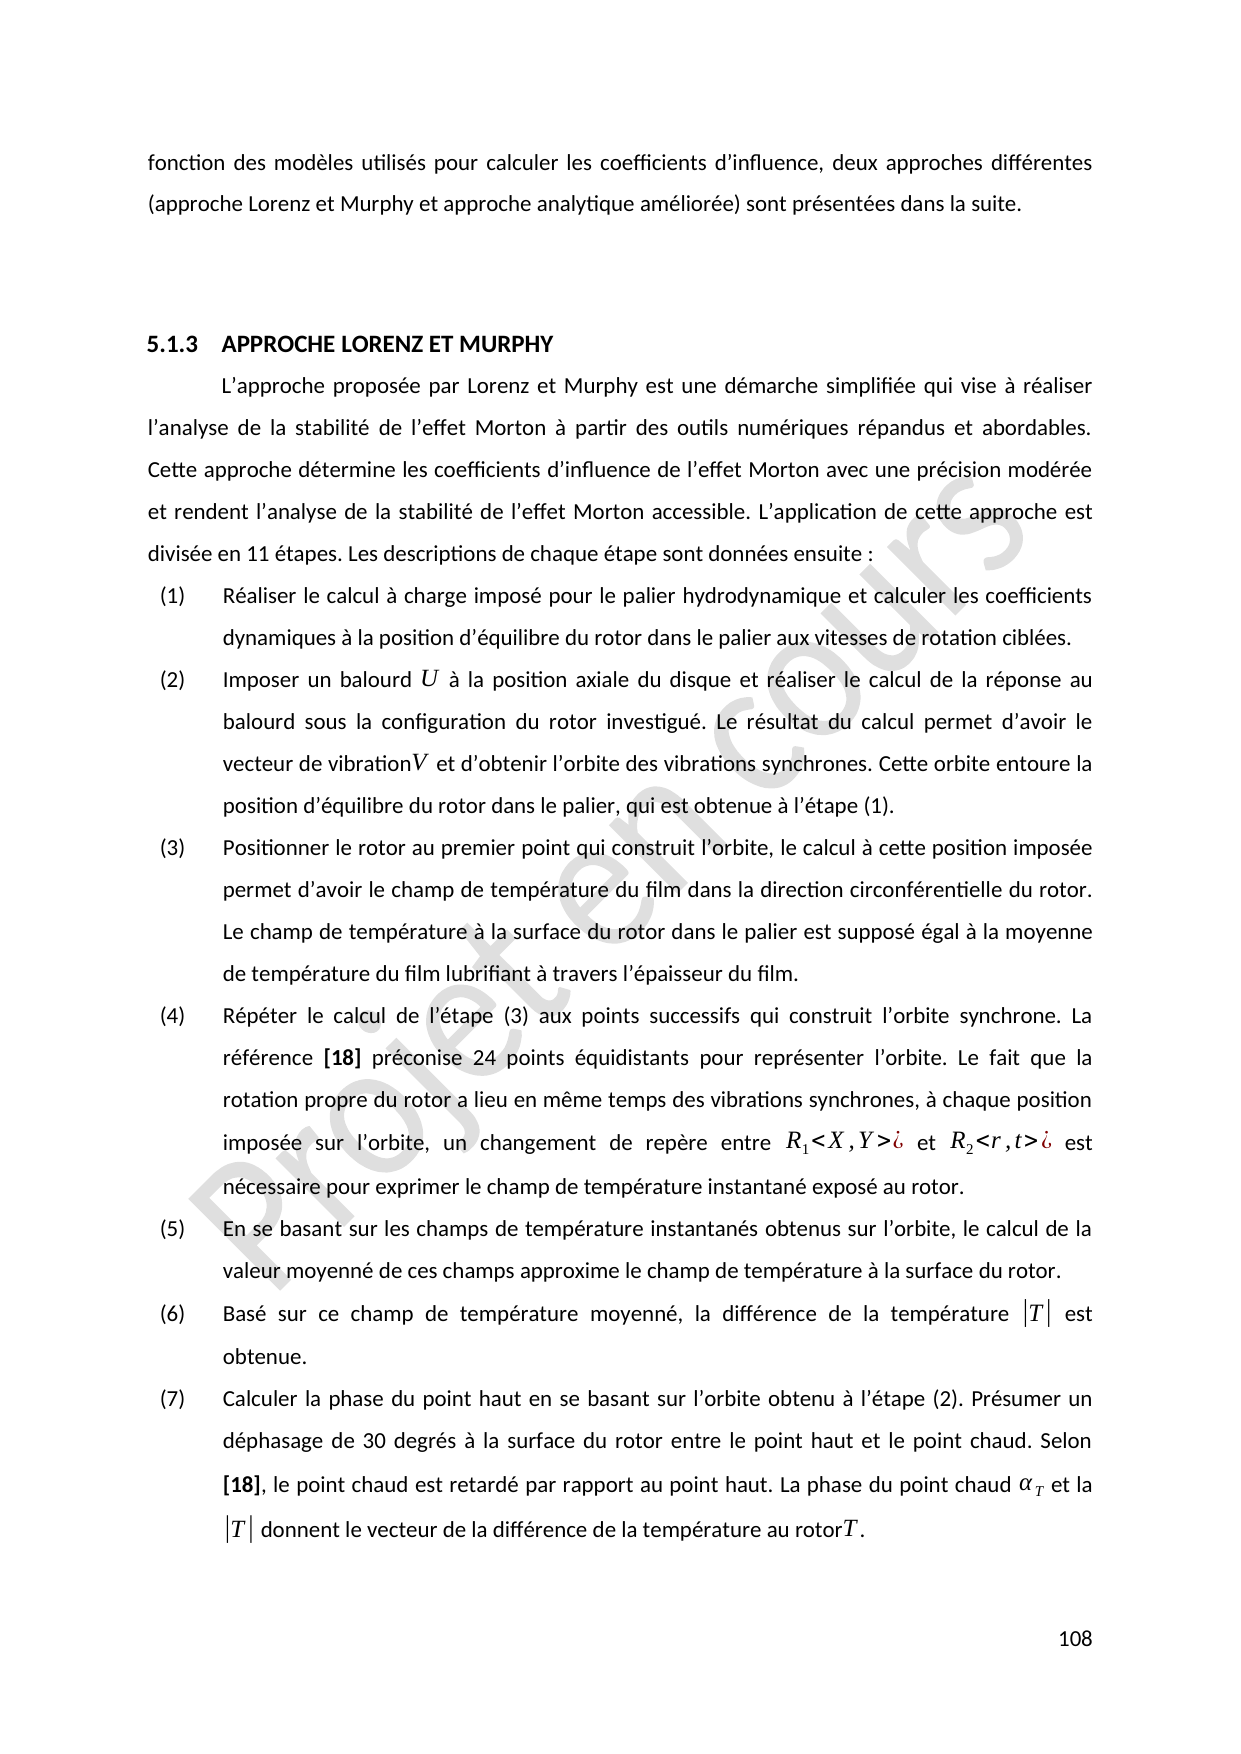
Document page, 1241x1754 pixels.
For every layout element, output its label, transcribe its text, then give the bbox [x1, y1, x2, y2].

list En se basant sur les champs de température instantanés obtenus sur l’orbite, le calcul de la valeur moyenné de ces champs approxime le champ de température à la surface du rotor. [185, 1214, 1093, 1284]
list Basé sur ce champ de température moyenné, la différence de la température est obtenue. [185, 1298, 1093, 1370]
text L’approche proposée par Lorenz et Murphy est une démarche simplifiée qui vise à réaliser l’analyse de la stabilité de l’effet Morton à partir des outils numériques répandus et abordables. Cette approche détermine les coefficients d’influence de l’effet Morton avec une précision modérée et rendent l’analyse de la stabilité de l’effet Morton accessible. L’application de cette approche est divisée en 11 étapes. Les descriptions de chaque étape sont données ensuite : [148, 371, 1093, 567]
list Imposer un balourd à la position axiale du disque et réaliser le calcul de la réponse au balourd sous la configuration du rotor investigué. Le résultat du calcul permet d’avoir le vecteur de vibration et d’obtenir l’orbite des vibrations synchrones. Cette orbite entoure la position d’équilibre du rotor dans le palier, qui est obtenue à l’étape (1). [185, 665, 1093, 819]
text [148, 148, 1093, 218]
list Calculer la phase du point haut en se basant sur l’orbite obtenu à l’étape (2). Présumer un déphasage de 30 degrés à la surface du rotor entre le point haut et le point chaud. Selon [18], le point chaud est retardé par rapport au point haut. La phase du point chaud et la donnent le vecteur de la différence de la température au rotor. [185, 1384, 1093, 1544]
list Réaliser le calcul à charge imposé pour le palier hydrodynamique et calculer les coefficients dynamiques à la position d’équilibre du rotor dans le palier aux vitesses de rotation ciblées. [185, 581, 1093, 651]
list Positionner le rotor au premier point qui construit l’orbite, le calcul à cette position imposée permet d’avoir le champ de température du film dans la direction circonférentielle du rotor. Le champ de température à la surface du rotor dans le palier est supposé égal à la moyenne de température du film lubrifiant à travers l’épaisseur du film. [185, 833, 1093, 987]
list Répéter le calcul de l’étape (3) aux points successifs qui construit l’orbite synchrone. La référence [18] préconise 24 points équidistants pour représenter l’orbite. Le fait que la rotation propre du rotor a lieu en même temps des vibrations synchrones, à chaque position imposée sur l’orbite, un changement de repère entre et est nécessaire pour exprimer le champ de température instantané exposé au rotor. [185, 1001, 1093, 1200]
subtitle Approche Lorenz et Murphy [146, 328, 1093, 358]
